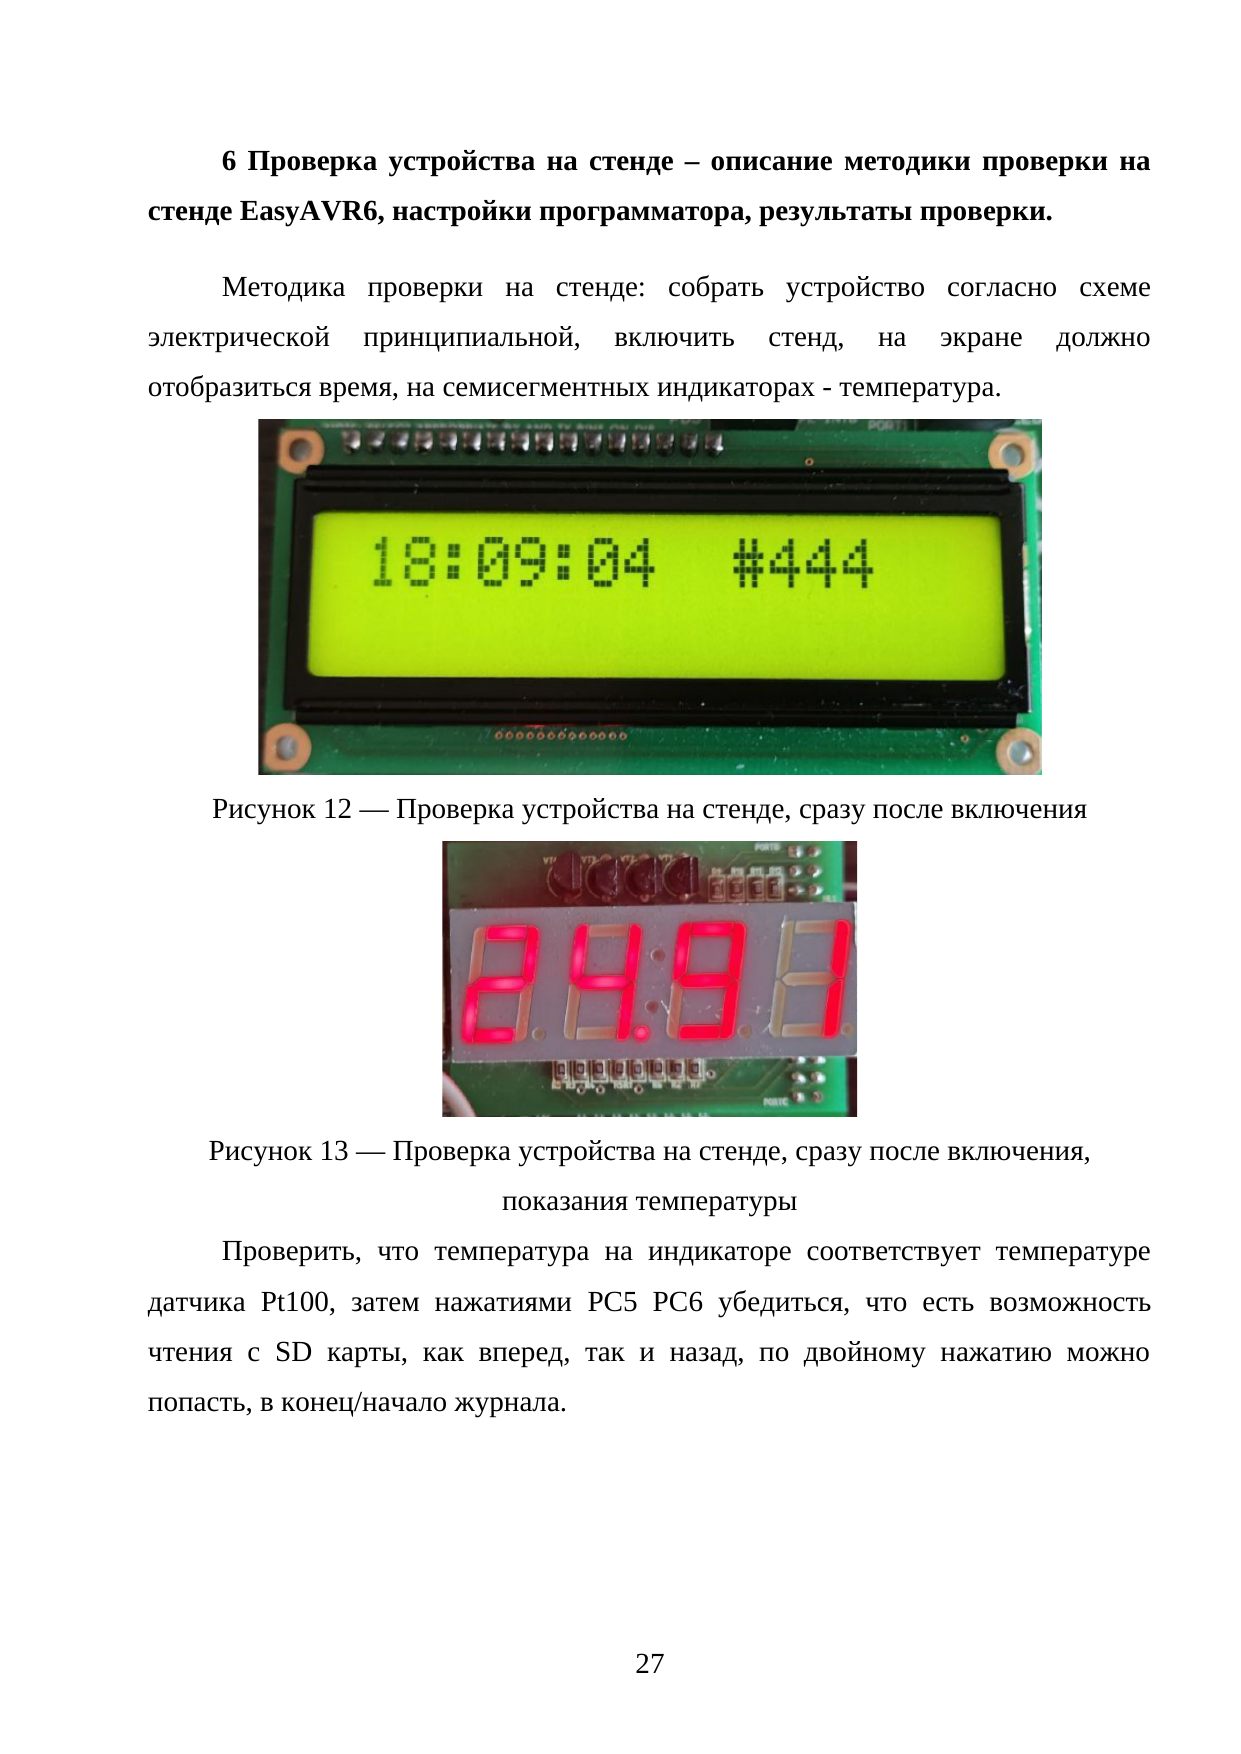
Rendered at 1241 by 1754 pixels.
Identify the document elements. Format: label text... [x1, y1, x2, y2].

picture [442, 841, 858, 1117]
text Рисунок 13 — Проверка устройства на стенде, сразу после включения, показания температуры [148, 1133, 1152, 1217]
text Рисунок 12 — Проверка устройства на стенде, сразу после включения [148, 791, 1152, 825]
text Методика проверки на стенде: собрать устройство согласно схеме электрической принципиальной, включить стенд, на экране должно отобразиться время, на семисегментных индикаторах - температура. [148, 269, 1152, 403]
text 6 Проверка устройства на стенде – описание методики проверки на стенде EasyAVR6, настройки программатора, результаты проверки. [148, 143, 1152, 227]
picture [258, 419, 1042, 775]
text Проверить, что температура на индикаторе соответствует температуре датчика Pt100, затем нажатиями PC5 PC6 убедиться, что есть возможность чтения с SD карты, как вперед, так и назад, по двойному нажатию можно попасть, в конец/начало журнала. [148, 1233, 1152, 1418]
